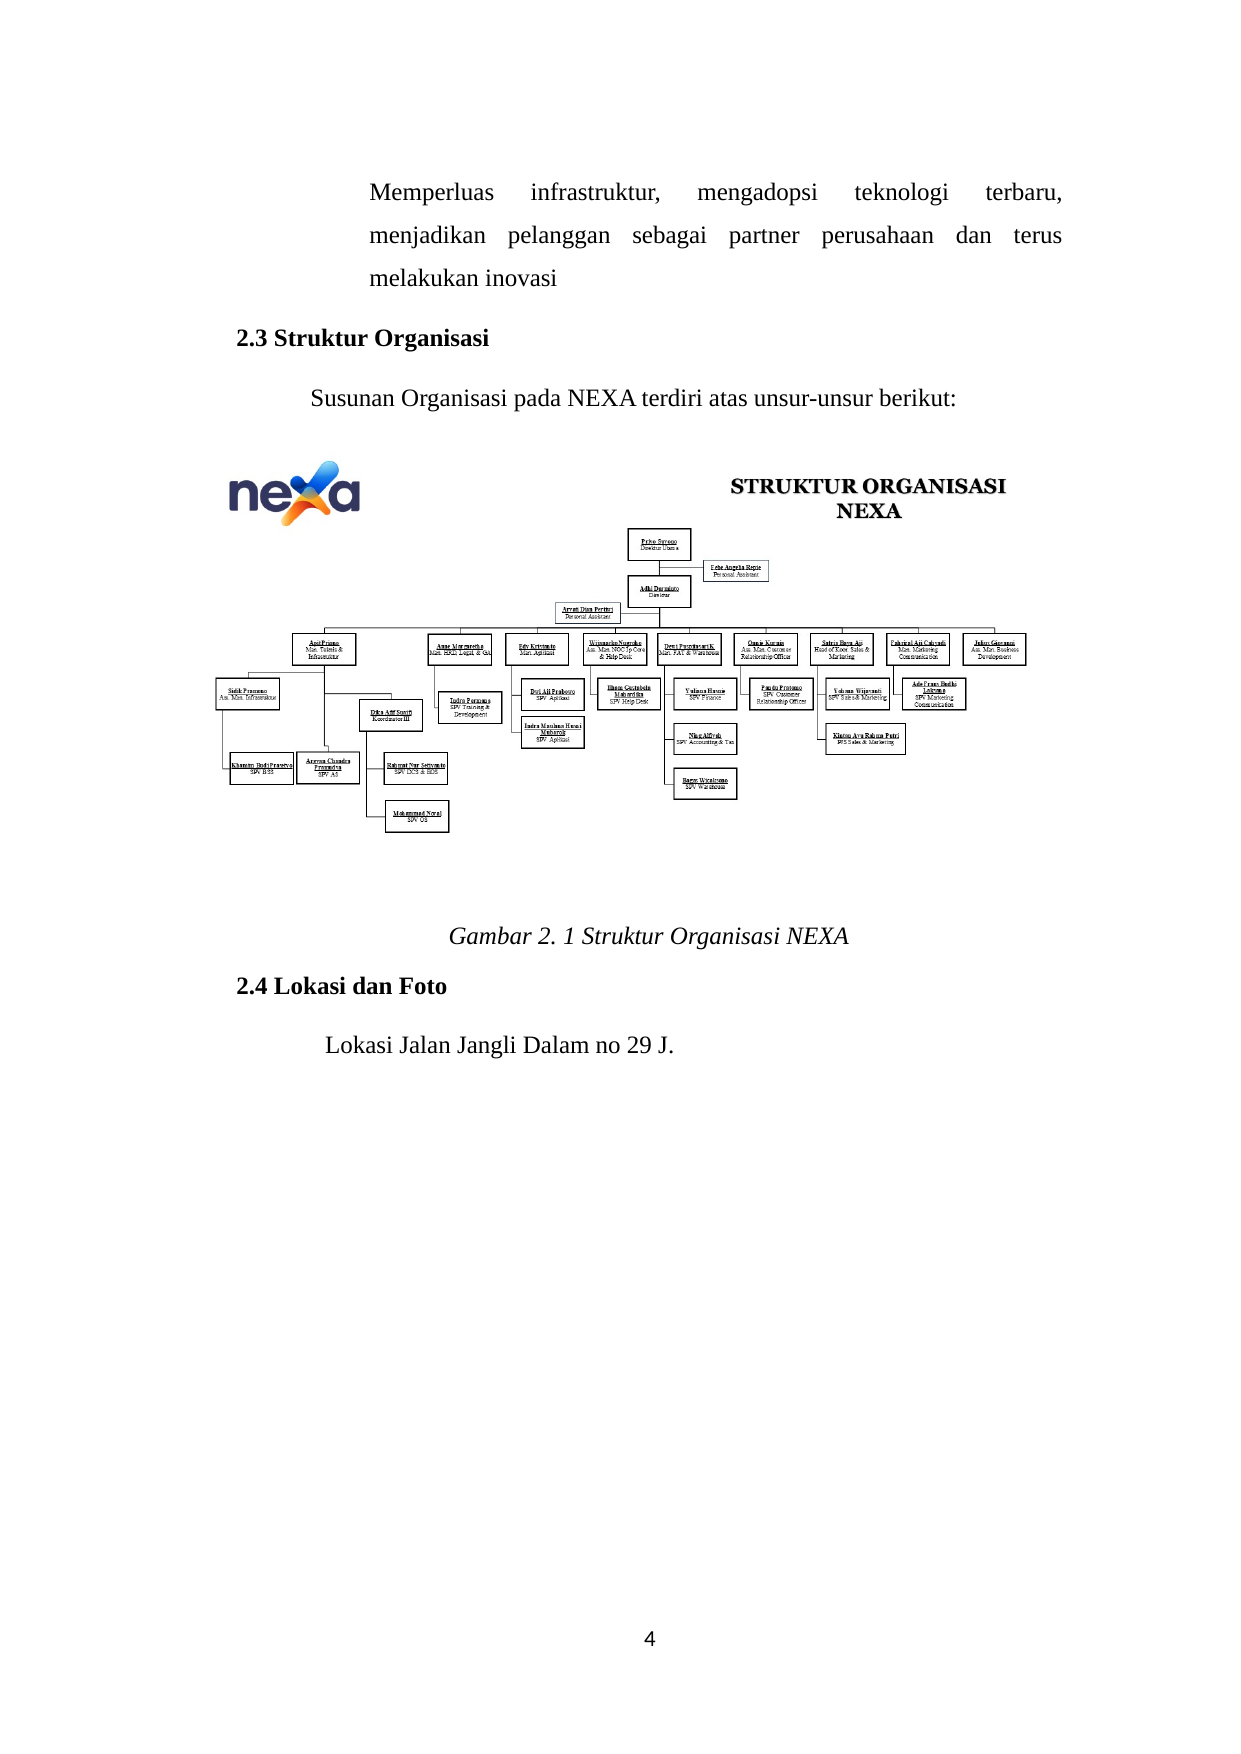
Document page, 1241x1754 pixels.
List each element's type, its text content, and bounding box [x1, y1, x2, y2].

text Gambar 2. 1 Struktur Organisasi NEXA [236, 921, 1063, 950]
subtitle 2.3 Struktur Organisasi [236, 323, 1063, 352]
picture [206, 441, 1034, 907]
list Memperluas infrastruktur, mengadopsi teknologi terbaru, menjadikan pelanggan sebagai partner perusahaan dan terus melakukan inovasi [369, 177, 1063, 292]
text Susunan Organisasi pada NEXA terdiri atas unsur-unsur berikut: [281, 383, 1063, 412]
subtitle 2.4 Lokasi dan Foto [236, 971, 1063, 999]
text Lokasi Jalan Jangli Dalam no 29 J. [281, 1031, 1063, 1059]
